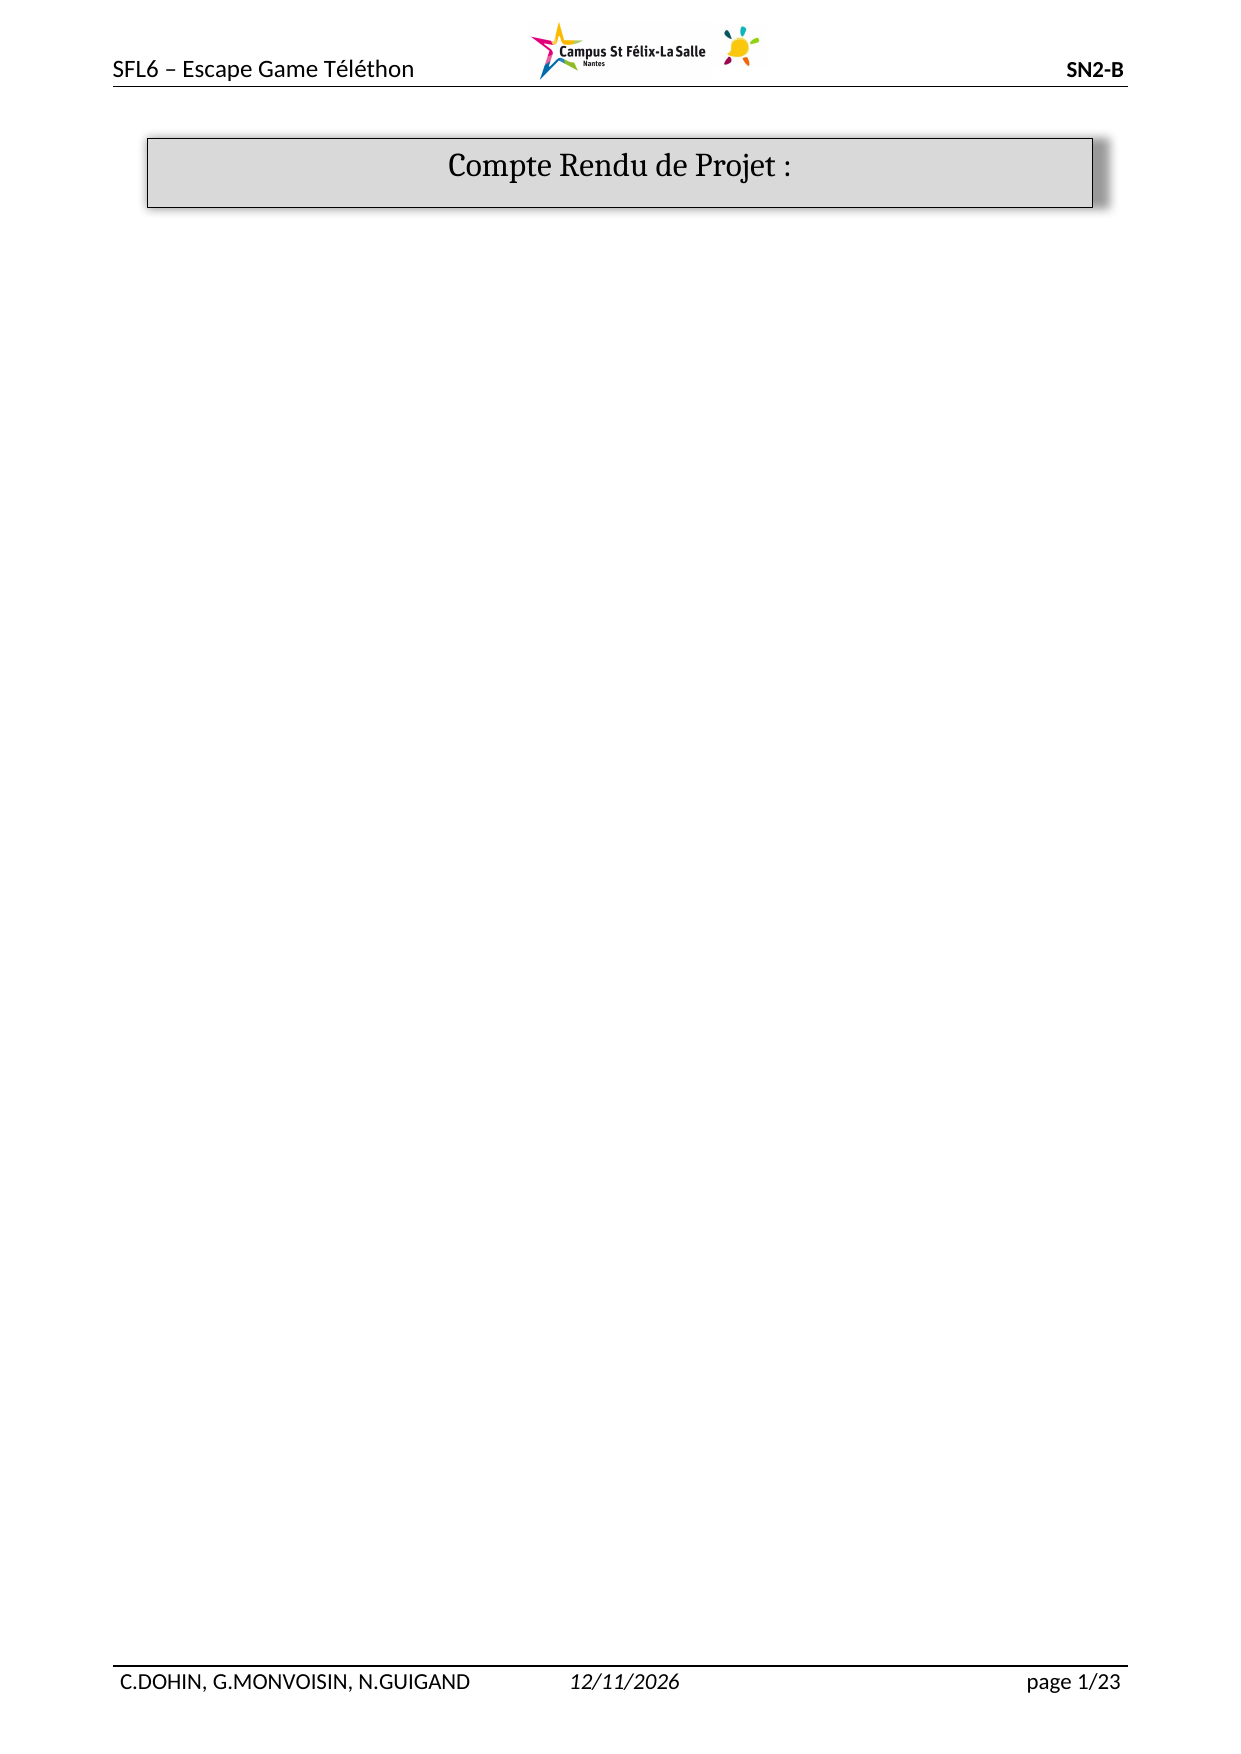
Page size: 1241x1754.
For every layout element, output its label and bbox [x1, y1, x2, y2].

picture [528, 21, 769, 81]
